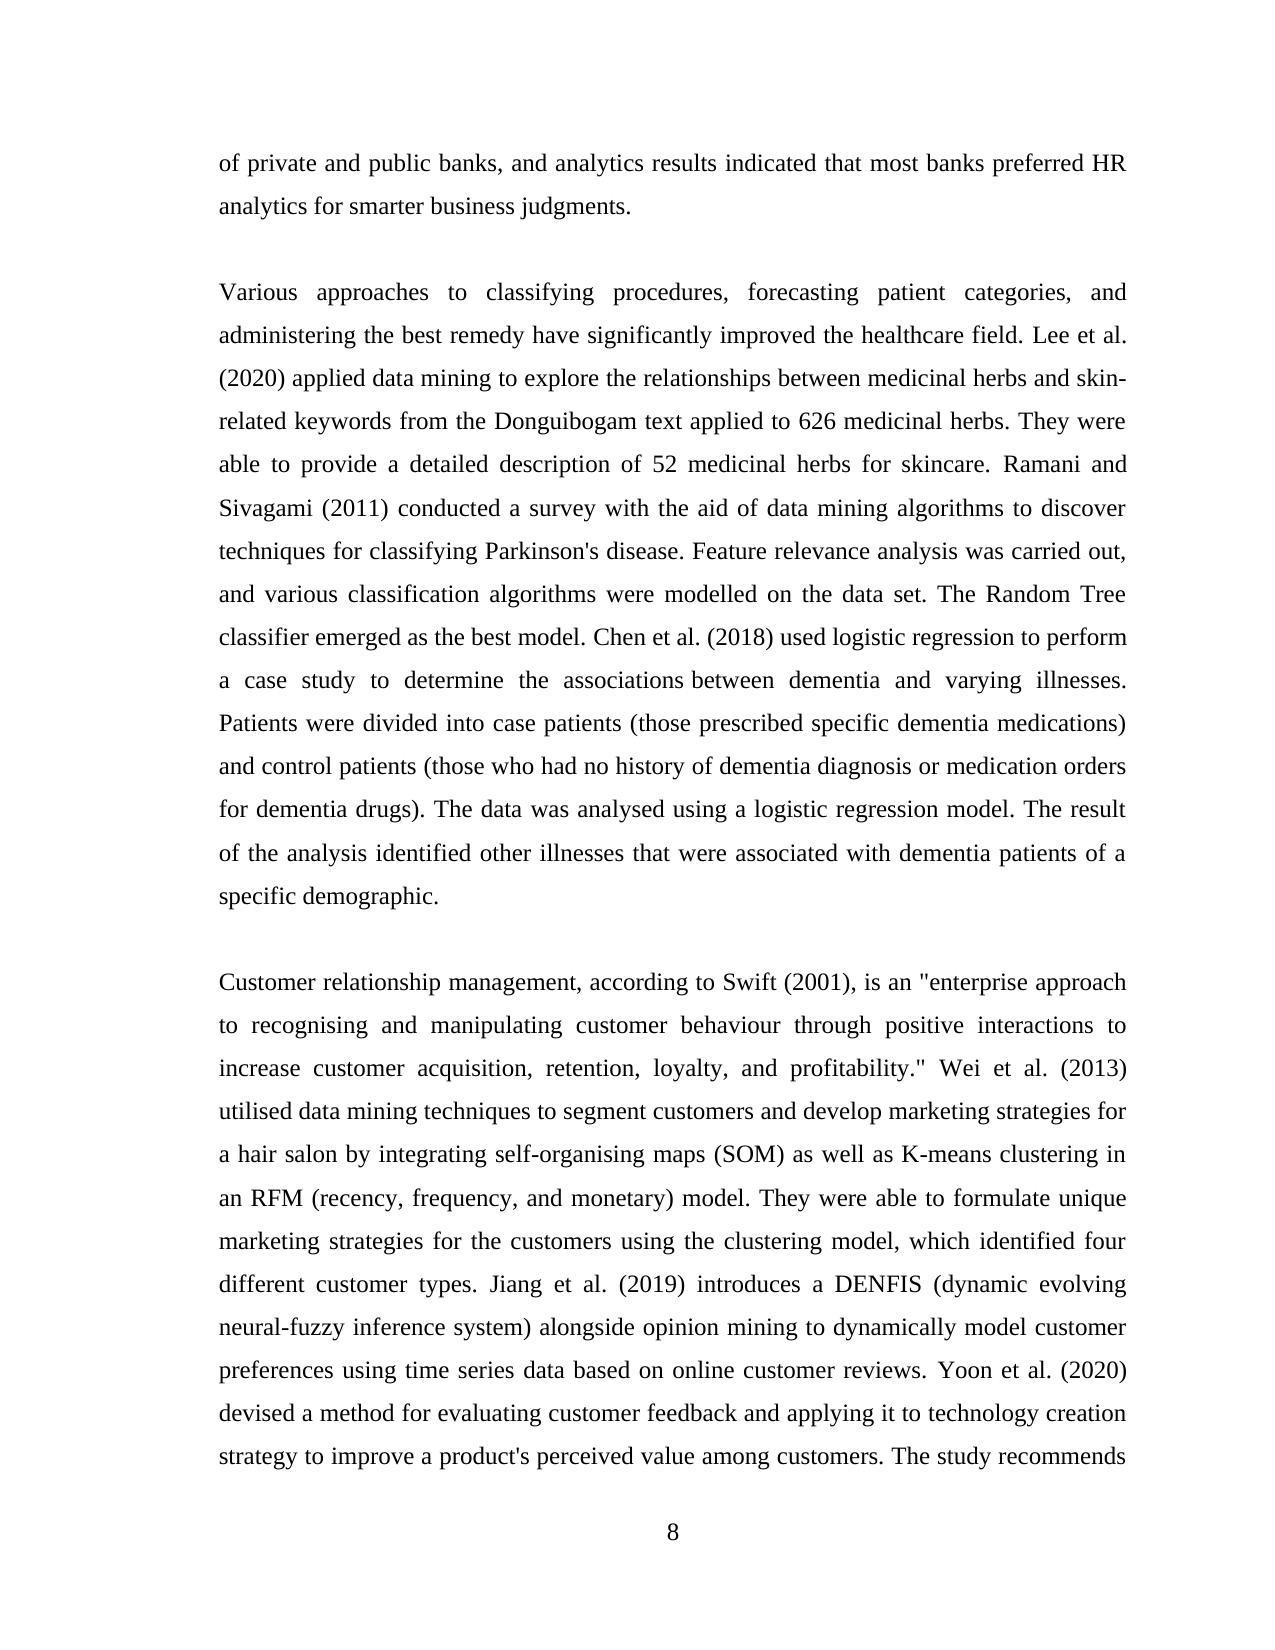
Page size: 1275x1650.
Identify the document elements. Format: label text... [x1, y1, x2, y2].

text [218, 967, 1127, 1470]
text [218, 148, 1127, 219]
text Various approaches to classifying procedures, forecasting patient categories, and administering the best remedy have significantly improved the healthcare field. Lee et al. (2020) applied data mining to explore the relationships between medicinal herbs and skin-related keywords from the Donguibogam text applied to 626 medicinal herbs. They were able to provide a detailed description of 52 medicinal herbs for skincare. Ramani and Sivagami (2011) conducted a survey with the aid of data mining algorithms to discover techniques for classifying Parkinson's disease. Feature relevance analysis was carried out, and various classification algorithms were modelled on the data set. The Random Tree classifier emerged as the best model. Chen et al. (2018) used logistic regression to perform a case study to determine the associations between dementia and varying illnesses. Patients were divided into case patients (those prescribed specific dementia medications) and control patients (those who had no history of dementia diagnosis or medication orders for dementia drugs). The data was analysed using a logistic regression model. The result of the analysis identified other illnesses that were associated with dementia patients of a specific demographic. [218, 277, 1127, 909]
